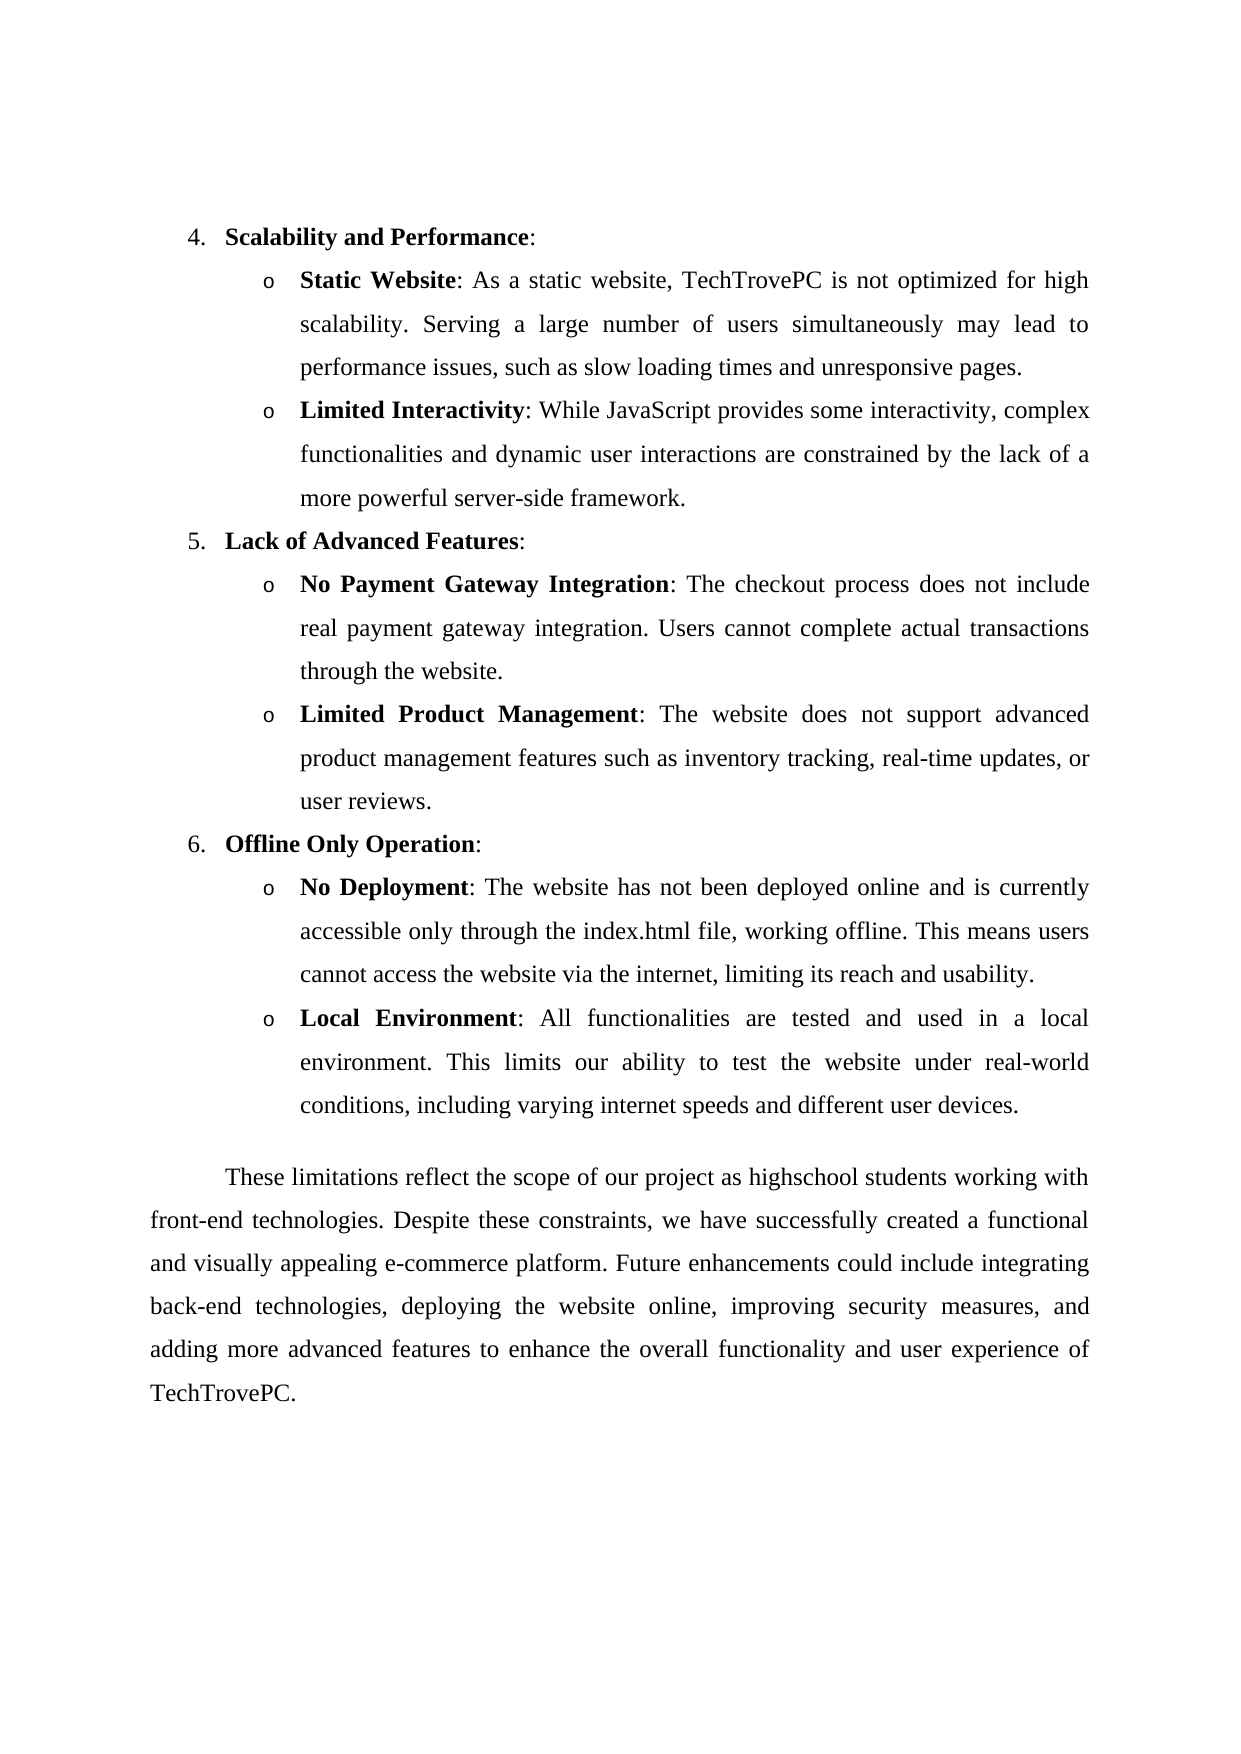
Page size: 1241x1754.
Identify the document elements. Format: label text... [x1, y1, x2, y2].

list Scalability and Performance: [187, 222, 1090, 251]
list Lack of Advanced Features: [187, 526, 1090, 554]
text These limitations reflect the scope of our project as highschool students working with front-end technologies. Despite these constraints, we have successfully created a functional and visually appealing e-commerce platform. Future enhancements could include integrating back-end technologies, deploying the website online, improving security measures, and adding more advanced features to enhance the overall functionality and user experience of TechTrovePC. [150, 1162, 1090, 1406]
list Static Website: As a static website, TechTrovePC is not optimized for high scalability. Serving a large number of users simultaneously may lead to performance issues, such as slow loading times and unresponsive pages. [262, 265, 1090, 381]
list No Payment Gateway Integration: The checkout process does not include real payment gateway integration. Users cannot complete actual transactions through the website. [262, 569, 1090, 685]
list No Deployment: The website has not been deployed online and is currently accessible only through the index.html file, working offline. This means users cannot access the website via the internet, limiting its reach and usability. [262, 872, 1090, 988]
list Local Environment: All functionalities are tested and used in a local environment. This limits our ability to test the website under real-world conditions, including varying internet speeds and different user devices. [262, 1003, 1090, 1118]
list Limited Product Management: The website does not support advanced product management features such as inventory tracking, real-time updates, or user reviews. [262, 699, 1090, 815]
list Limited Interactivity: While JavaScript provides some interactivity, complex functionalities and dynamic user interactions are constrained by the lack of a more powerful server-side framework. [262, 396, 1090, 511]
list Offline Only Operation: [187, 829, 1090, 858]
